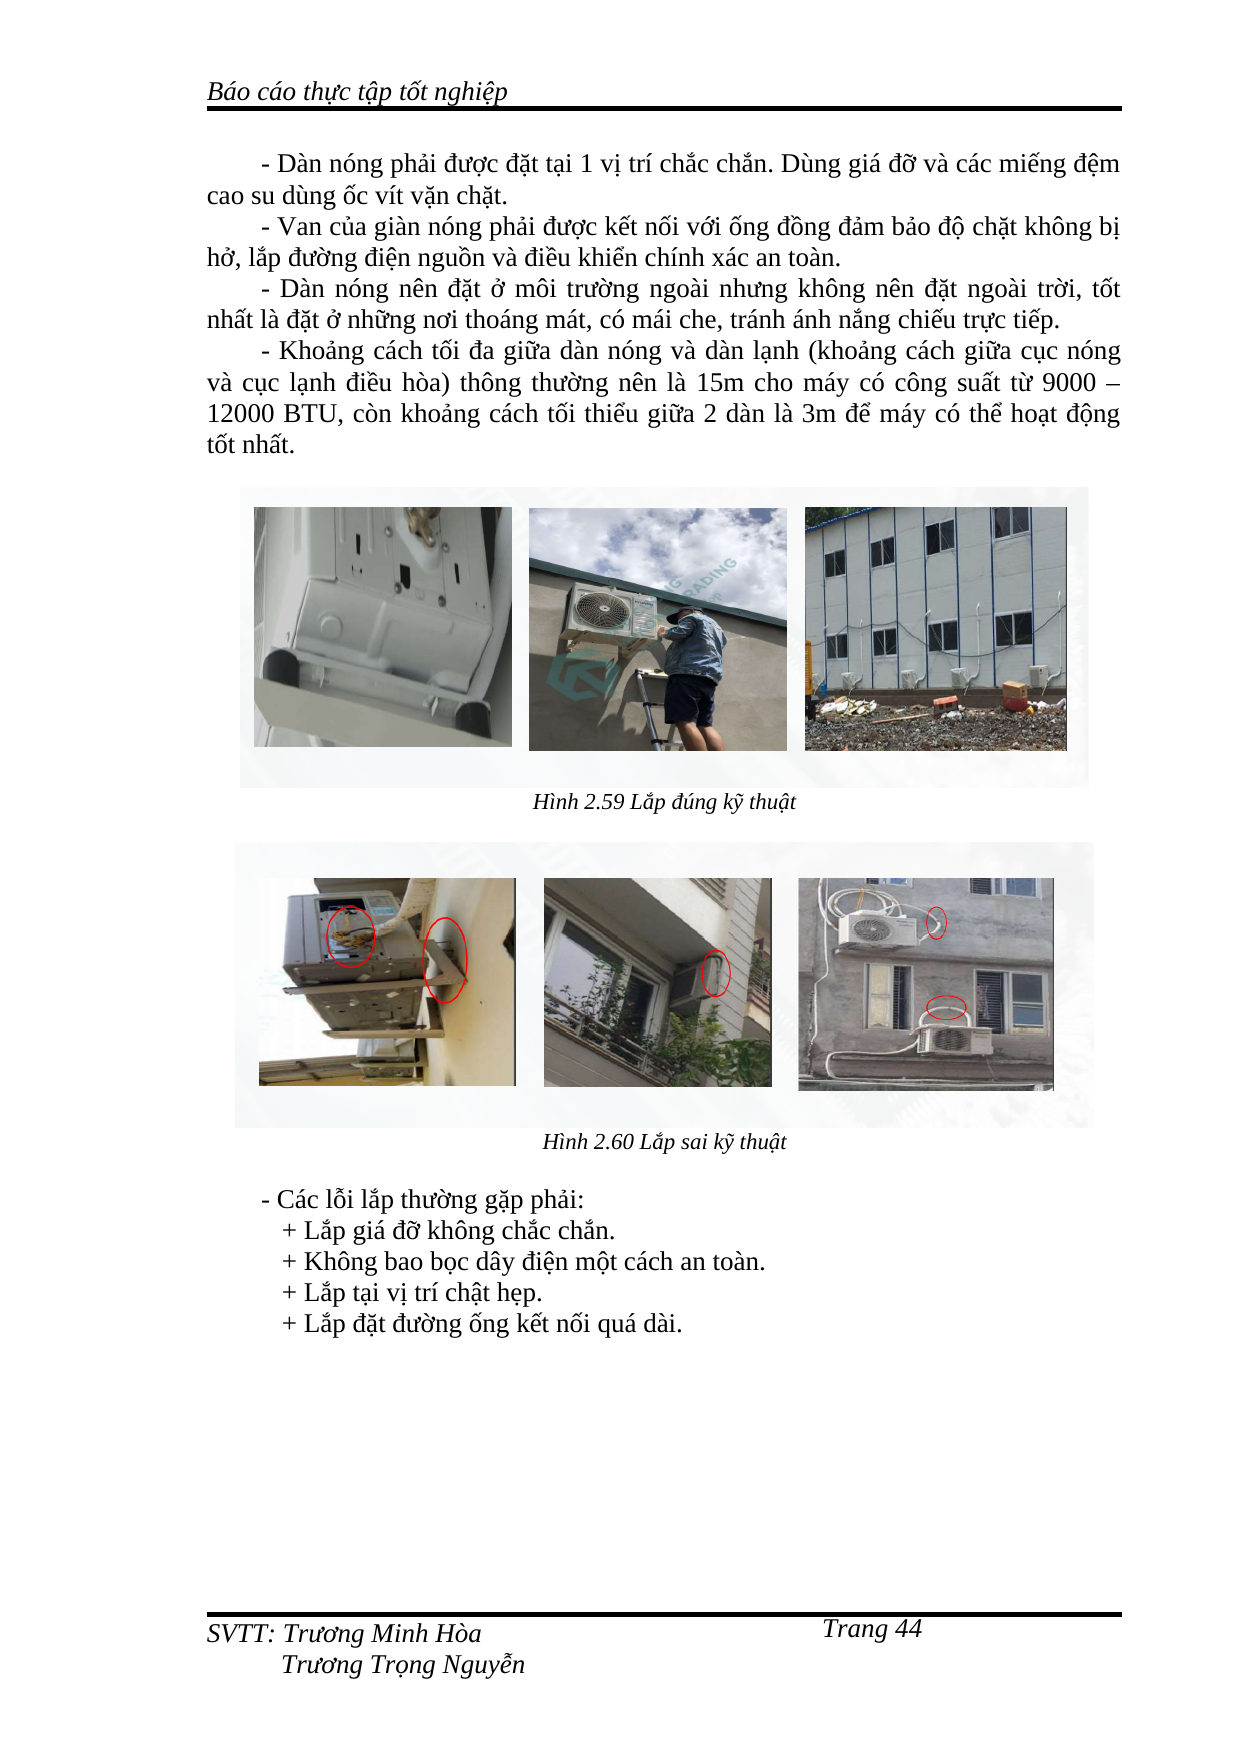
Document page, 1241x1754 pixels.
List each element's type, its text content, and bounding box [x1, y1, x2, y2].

text - Dàn nóng phải được đặt tại 1 vị trí chắc chắn. Dùng giá đỡ và các miếng đệm cao su dùng ốc vít vặn chặt. [207, 148, 1122, 210]
text - Khoảng cách tối đa giữa dàn nóng và dàn lạnh (khoảng cách giữa cục nóng và cục lạnh điều hòa) thông thường nên là 15m cho máy có công suất từ 9000 –12000 BTU, còn khoảng cách tối thiểu giữa 2 dàn là 3m để máy có thể hoạt động tốt nhất. [207, 334, 1122, 459]
text - Dàn nóng nên đặt ở môi trường ngoài nhưng không nên đặt ngoài trời, tốt nhất là đặt ở những nơi thoáng mát, có mái che, tránh ánh nắng chiếu trực tiếp. [207, 272, 1122, 334]
picture [234, 842, 1095, 1128]
text + Lắp tại vị trí chật hẹp. [207, 1276, 1122, 1307]
text Hình 2.60 Lắp sai kỹ thuật [207, 1128, 1122, 1154]
text + Lắp đặt đường ống kết nối quá dài. [207, 1307, 1122, 1338]
text + Lắp giá đỡ không chắc chắn. [207, 1214, 1122, 1245]
picture [240, 487, 1089, 788]
text + Không bao bọc dây điện một cách an toàn. [207, 1245, 1122, 1276]
text - Van của giàn nóng phải được kết nối với ống đồng đảm bảo độ chặt không bị hở, lắp đường điện nguồn và điều khiển chính xác an toàn. [207, 210, 1122, 272]
text Hình 2.59 Lắp đúng kỹ thuật [207, 788, 1122, 814]
text - Các lỗi lắp thường gặp phải: [207, 1183, 1122, 1214]
